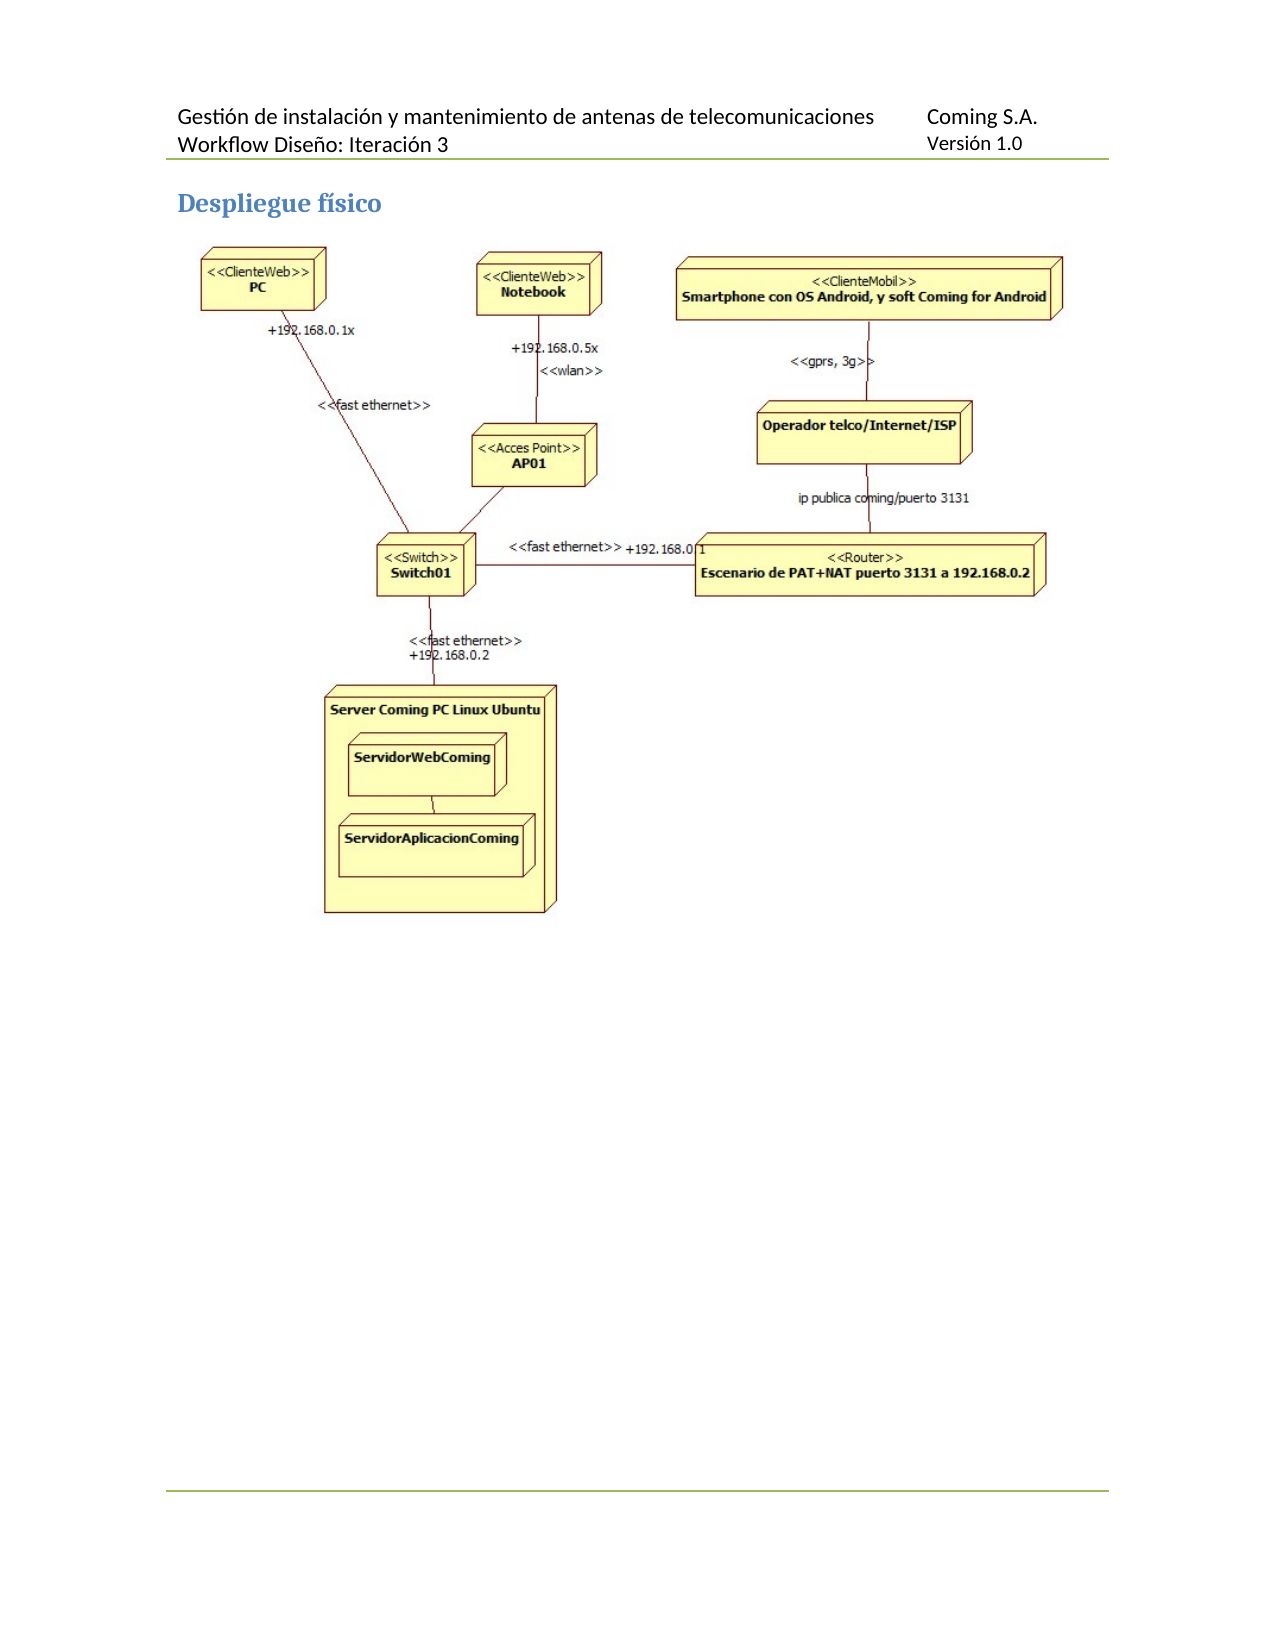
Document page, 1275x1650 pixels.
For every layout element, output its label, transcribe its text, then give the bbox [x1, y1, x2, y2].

picture [177, 223, 1087, 937]
subtitle Despliegue físico [177, 188, 1098, 219]
